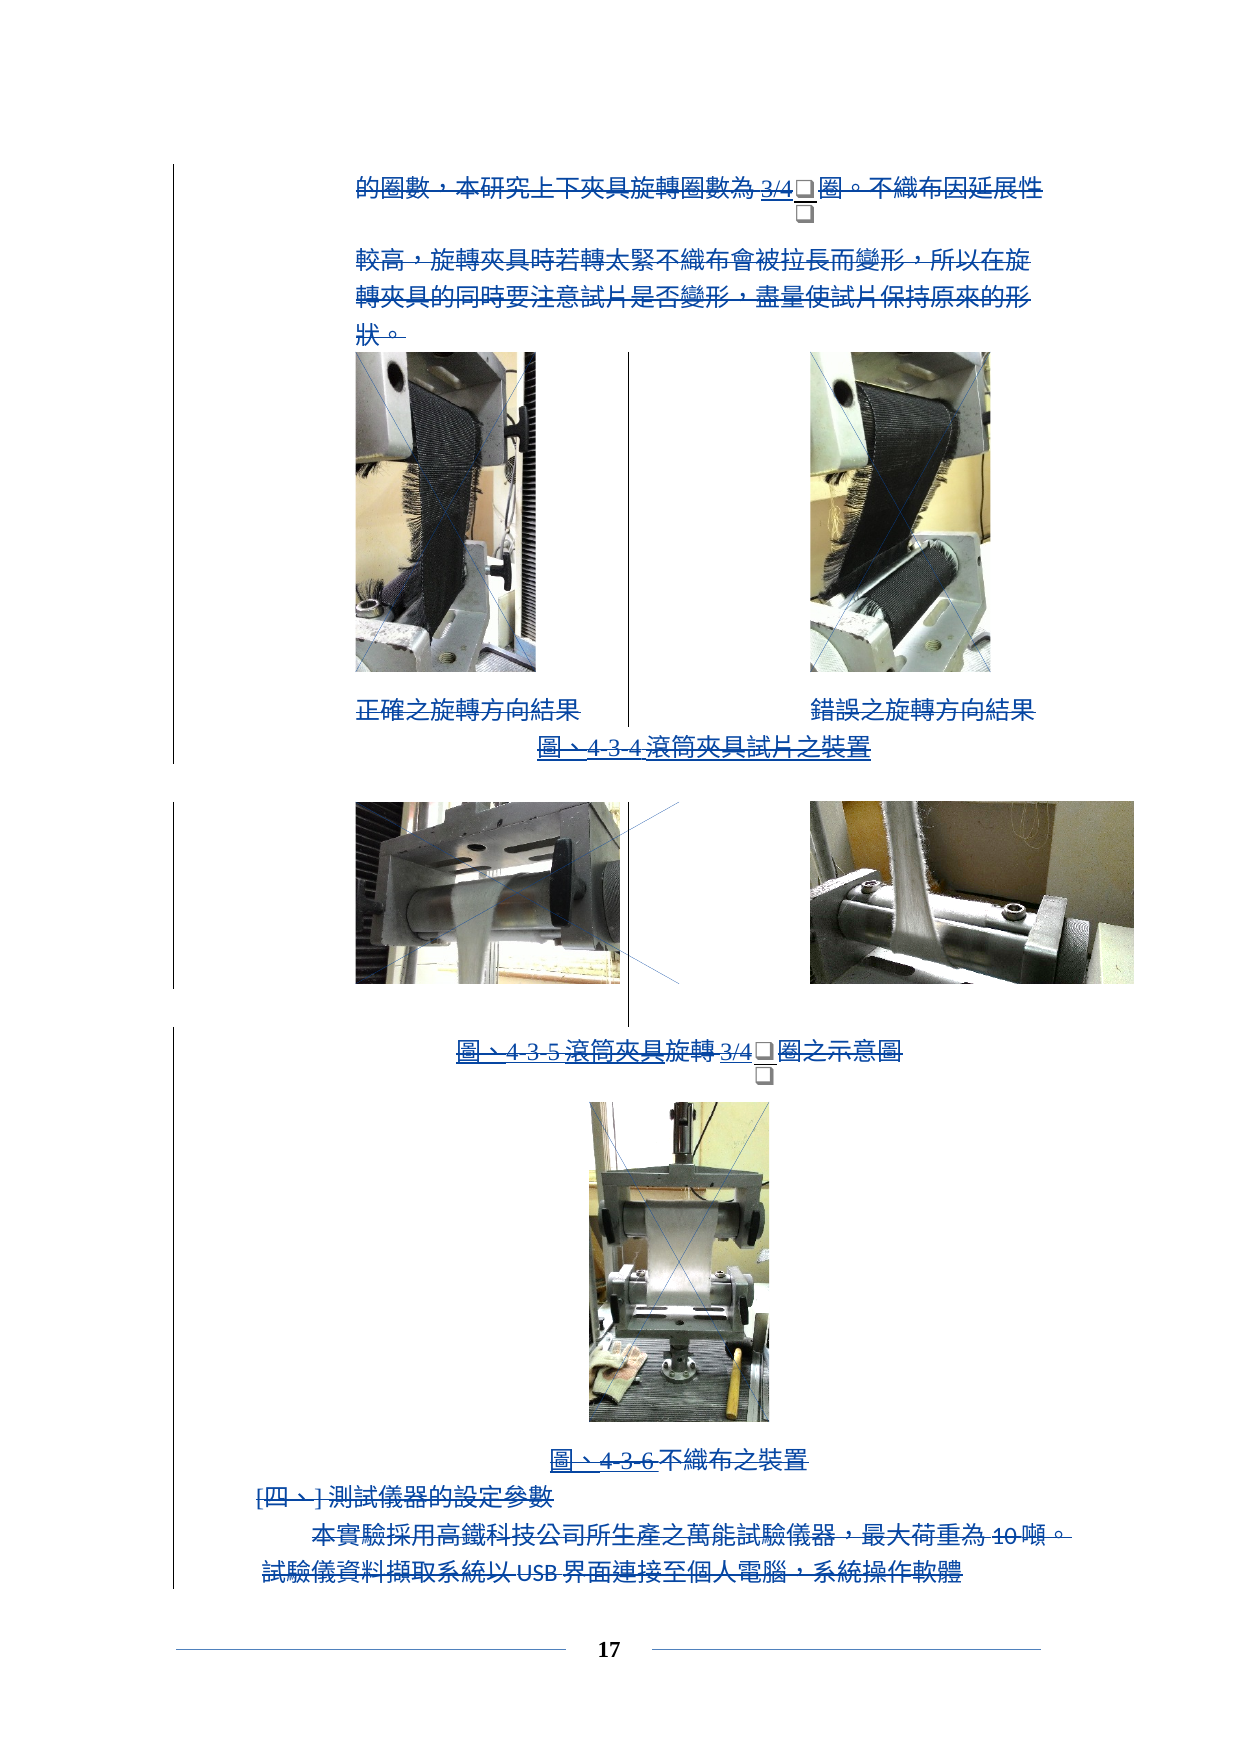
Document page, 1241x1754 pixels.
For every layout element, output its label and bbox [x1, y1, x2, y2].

picture [810, 801, 1134, 984]
picture [810, 354, 899, 670]
picture [358, 894, 620, 984]
picture [355, 803, 515, 983]
picture [812, 352, 989, 510]
picture [590, 1102, 768, 1260]
picture [812, 514, 989, 672]
picture [590, 1264, 768, 1422]
picture [357, 352, 534, 510]
picture [680, 1103, 770, 1421]
picture [447, 354, 536, 670]
picture [357, 514, 534, 672]
picture [355, 353, 444, 671]
picture [902, 353, 991, 671]
picture [589, 1104, 678, 1420]
picture [520, 836, 620, 949]
picture [358, 802, 620, 892]
